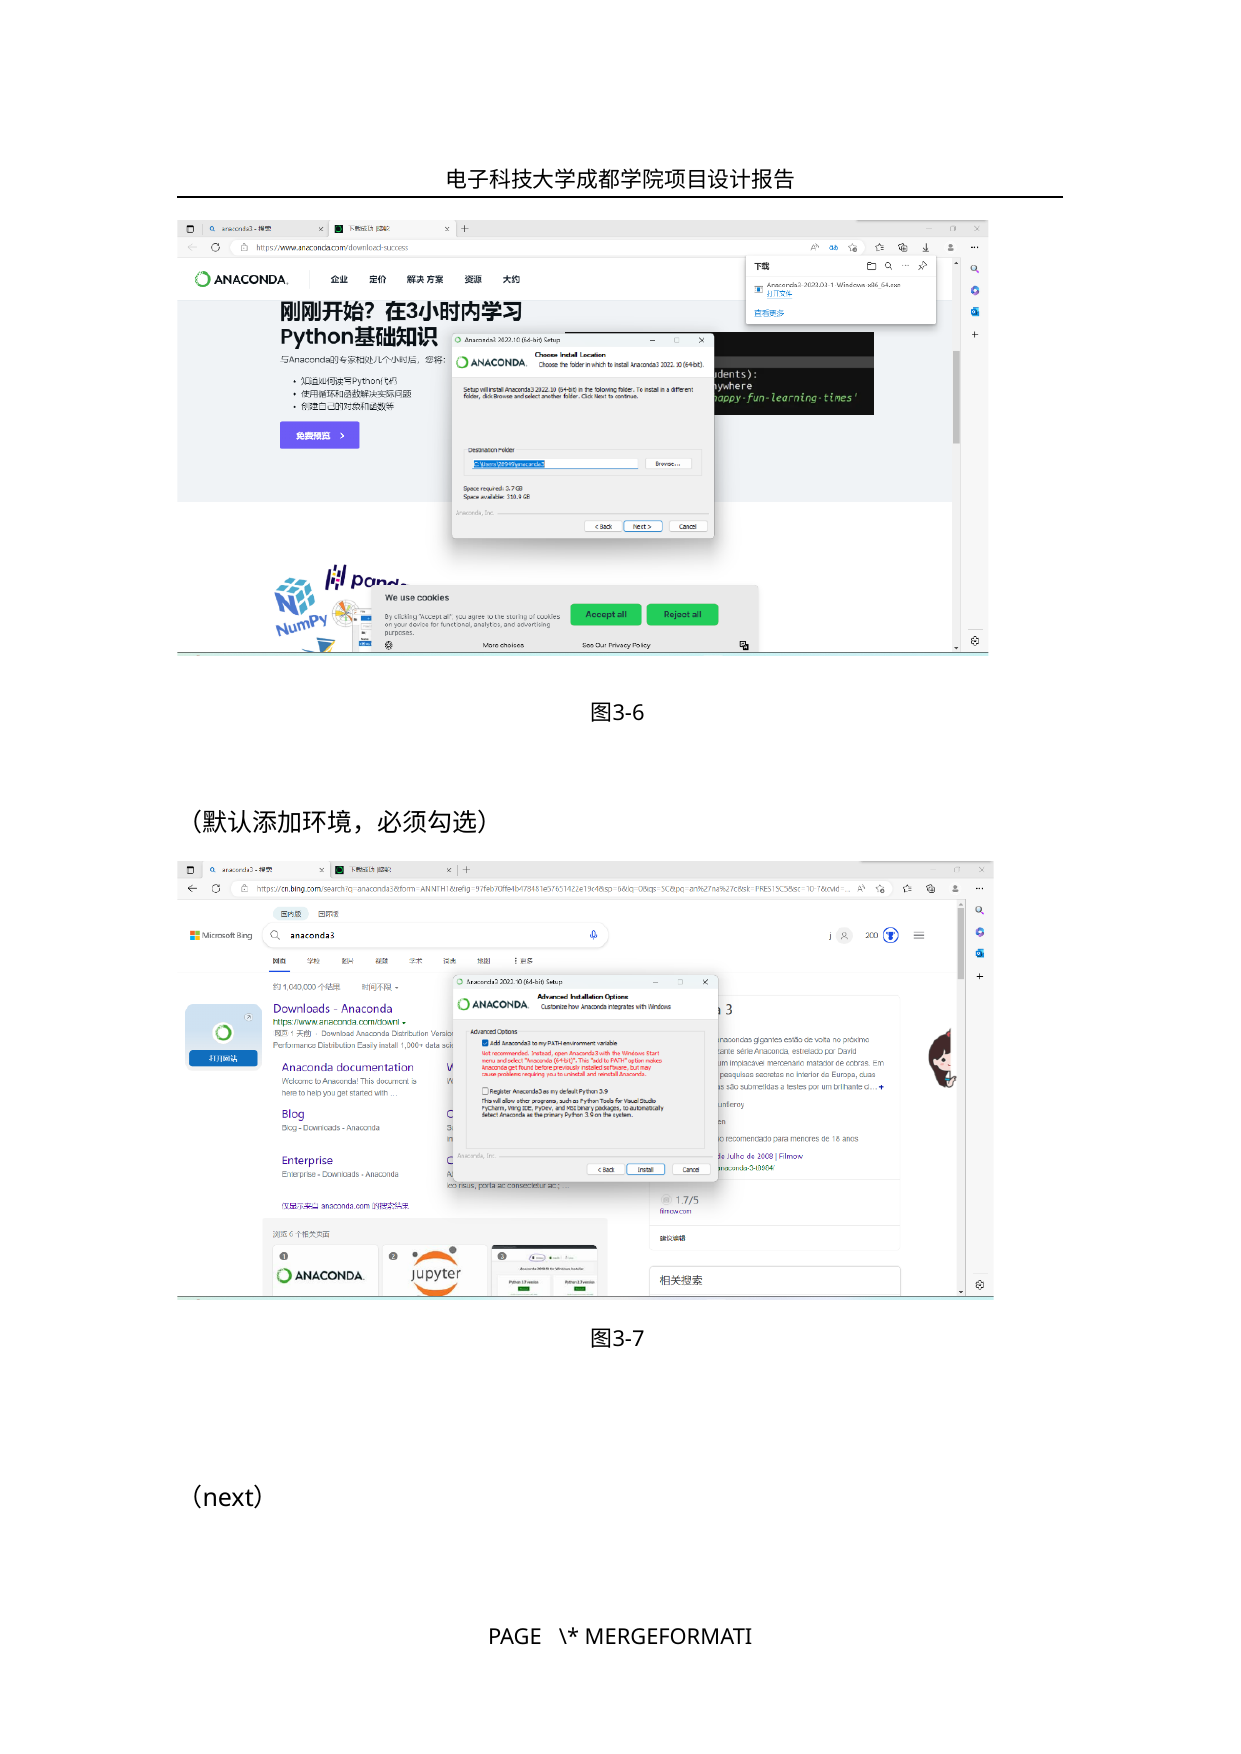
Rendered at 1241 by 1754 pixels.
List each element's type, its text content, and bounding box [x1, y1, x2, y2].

picture [177, 220, 989, 656]
picture [177, 861, 994, 1300]
text （next） [177, 1463, 1063, 1528]
text （默认添加环境，必须勾选） [177, 788, 1063, 853]
